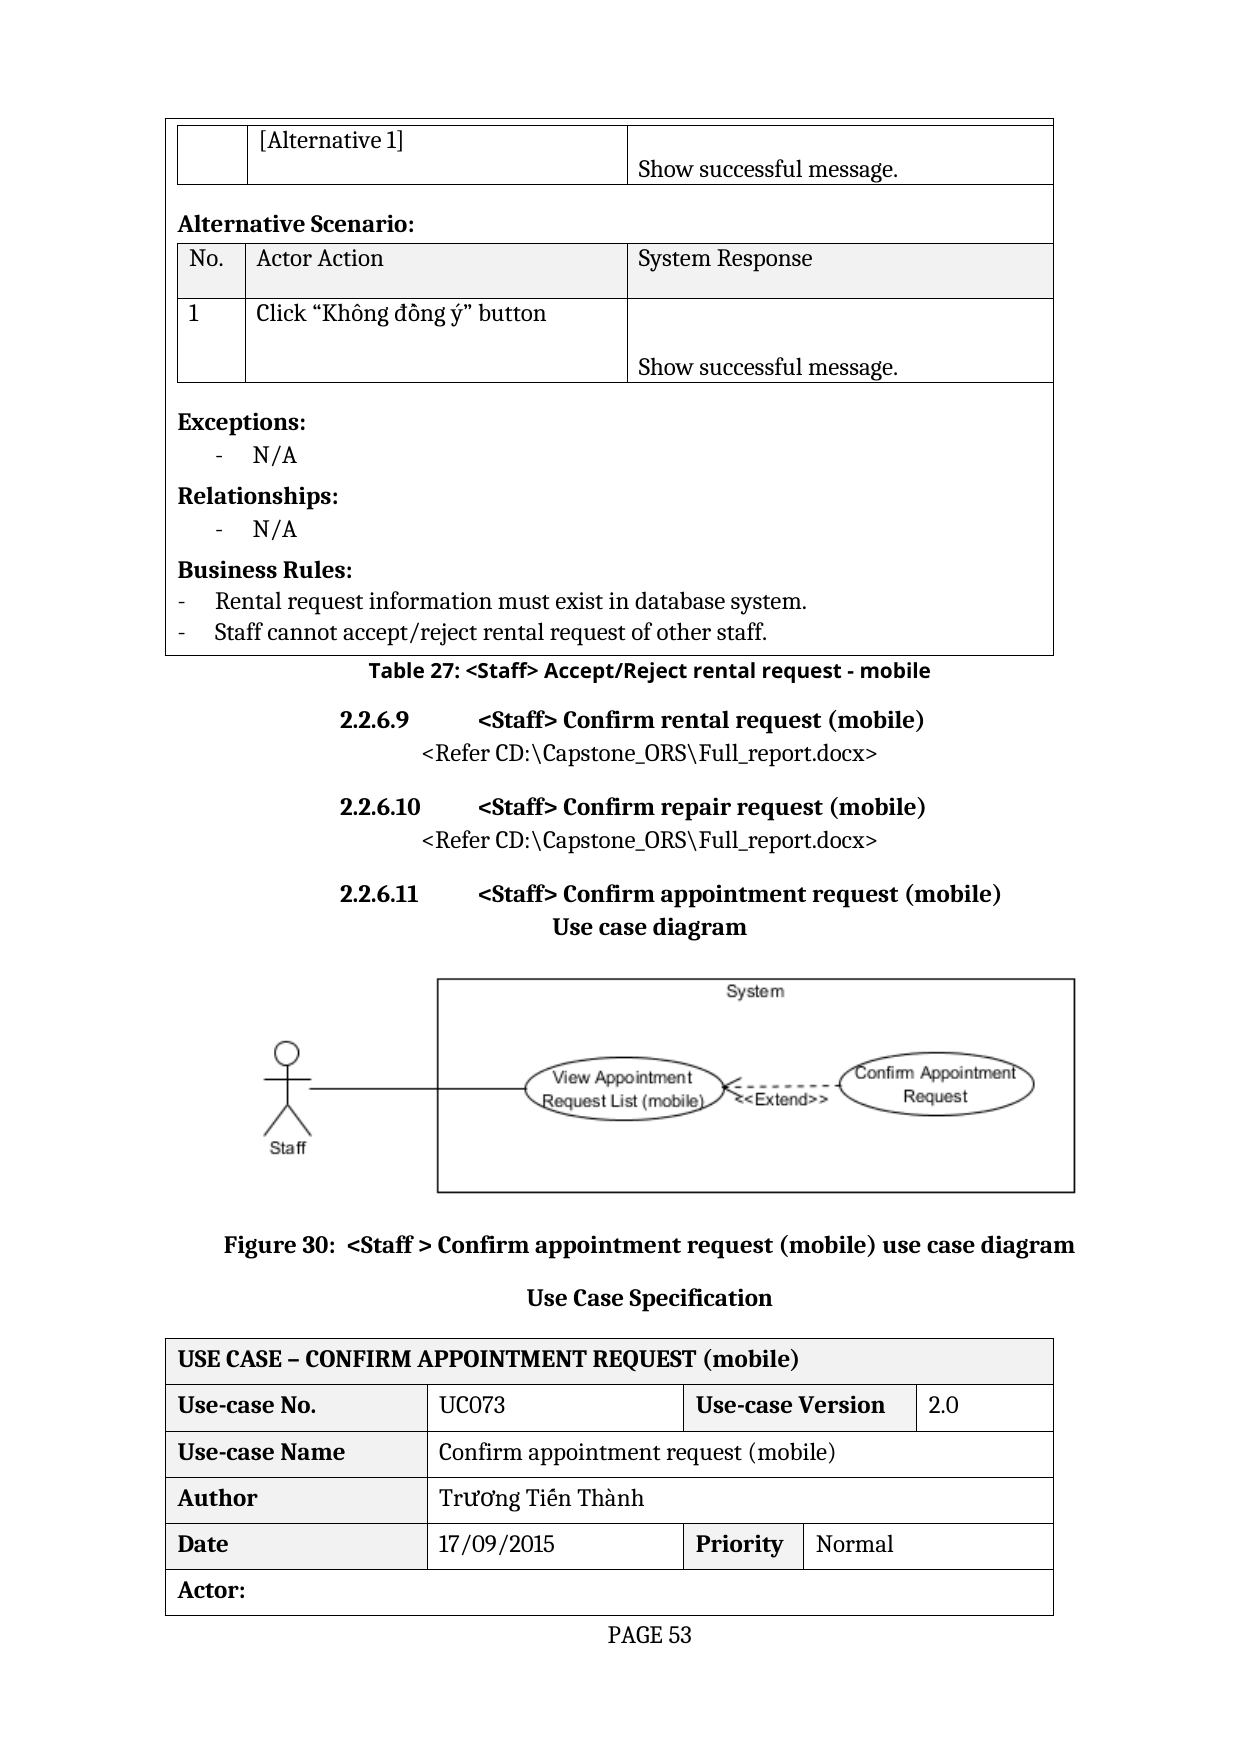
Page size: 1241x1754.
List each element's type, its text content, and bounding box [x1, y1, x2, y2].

text Use Case Specification [177, 1284, 1122, 1313]
table_cell Date [166, 1524, 427, 1569]
table_cell Use-case No. [166, 1385, 427, 1431]
text <Refer CD:\Capstone_ORS\Full_report.docx> [177, 739, 1122, 767]
table_cell Normal [804, 1524, 1053, 1569]
table_cell 2.0 [917, 1385, 1053, 1431]
picture [212, 966, 1088, 1206]
table_cell Use-case Version [684, 1385, 916, 1431]
table_cell Trương Tiến Thành [428, 1478, 1053, 1523]
table_cell 17/09/2015 [428, 1524, 683, 1569]
subtitle <Staff> Confirm rental request (mobile) [340, 706, 1122, 734]
subtitle <Staff> Confirm appointment request (mobile) [340, 879, 1122, 908]
table_cell Author [166, 1478, 427, 1523]
text <Refer CD:\Capstone_ORS\Full_report.docx> [177, 826, 1122, 854]
text Use case diagram [177, 912, 1122, 941]
table_cell Confirm appointment request (mobile) [428, 1432, 1053, 1477]
table_cell UC073 [428, 1385, 683, 1431]
table_cell Priority [684, 1524, 803, 1569]
table_header USE CASE – CONFIRM APPOINTMENT REQUEST (mobile) [166, 1339, 1053, 1384]
text Figure 30: <Staff > Confirm appointment request (mobile) use case diagram [177, 1231, 1122, 1259]
subtitle <Staff> Confirm repair request (mobile) [340, 793, 1122, 821]
table_cell Use-case Name [166, 1432, 427, 1477]
